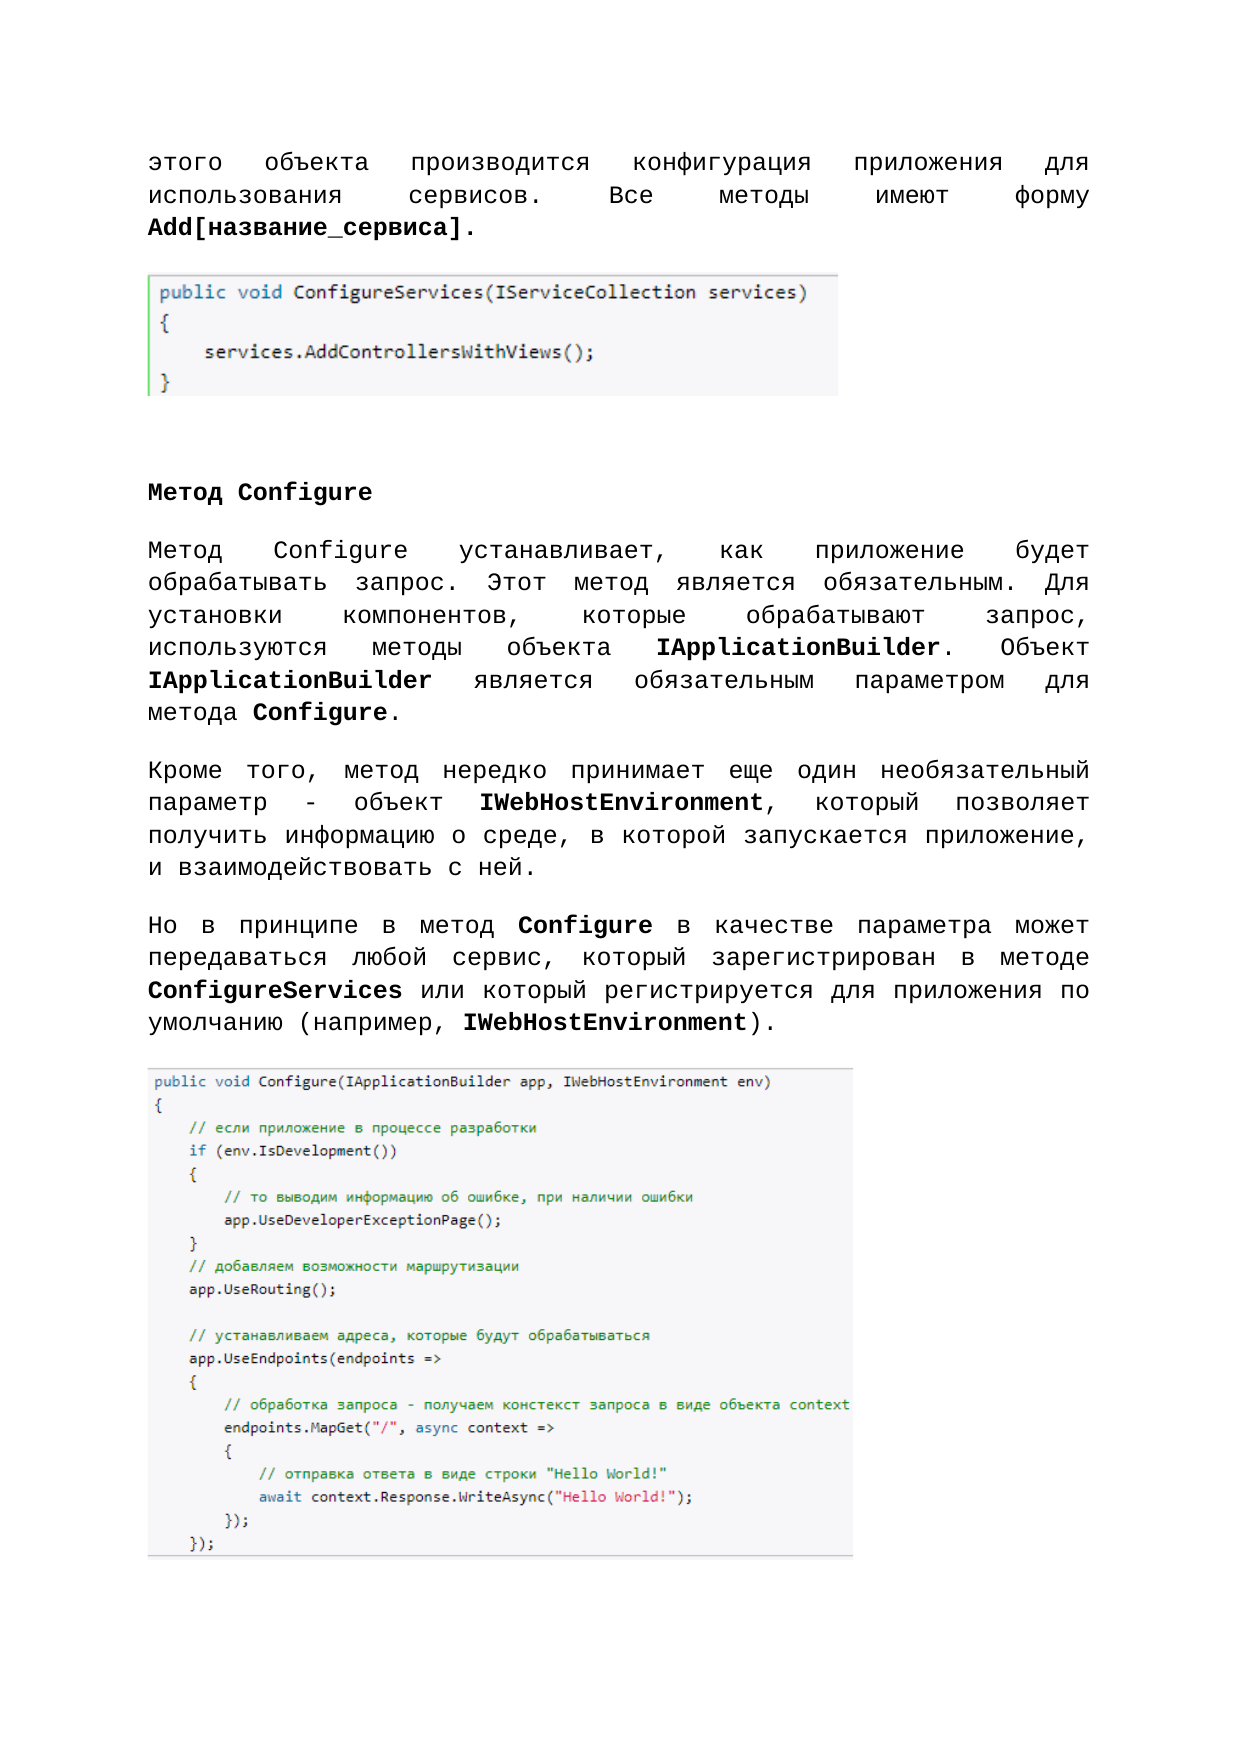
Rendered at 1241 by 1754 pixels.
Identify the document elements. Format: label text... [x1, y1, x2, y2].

text Метод Configure [148, 480, 1090, 508]
picture [147, 1067, 854, 1560]
text Метод Configure устанавливает, как приложение будет обрабатывать запрос. Этот метод является обязательным. Для установки компонентов, которые обрабатывают запрос, используются методы объекта IApplicationBuilder. Объект IApplicationBuilder является обязательным параметром для метода Configure. [148, 537, 1090, 728]
text Но в принципе в метод Configure в качестве параметра может передаваться любой сервис, который зарегистрирован в методе ConfigureServices или который регистрируется для приложения по умолчанию (например, IWebHostEnvironment). [148, 912, 1090, 1038]
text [148, 150, 1090, 243]
picture [147, 272, 839, 396]
text Кроме того, метод нередко принимает еще один необязательный параметр - объект IWebHostEnvironment, который позволяет получить информацию о среде, в которой запускается приложение, и взаимодействовать с ней. [148, 757, 1090, 883]
